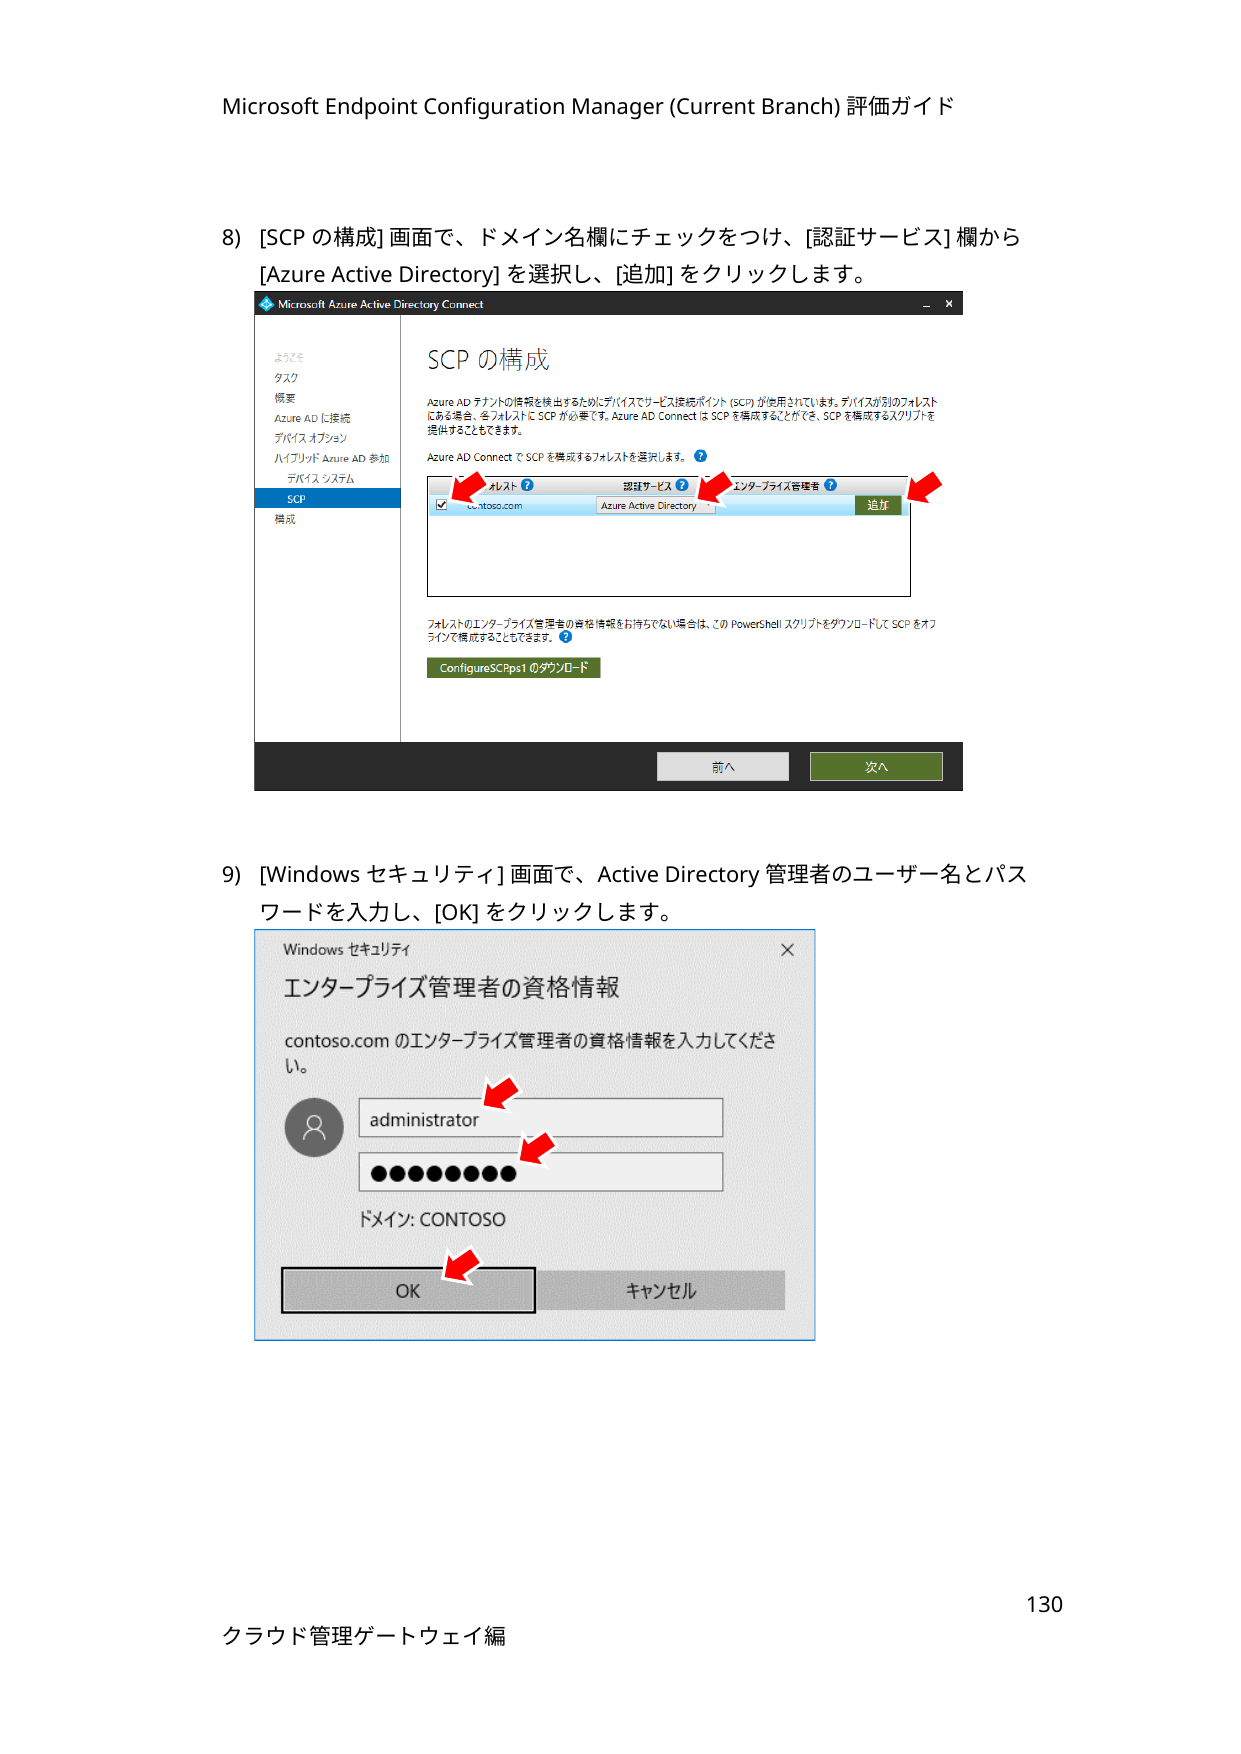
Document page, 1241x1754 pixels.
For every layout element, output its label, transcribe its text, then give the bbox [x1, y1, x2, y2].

list [Windows セキュリティ] 画面で、Active Directory 管理者のユーザー名とパスワードを入力し、[OK] をクリックします。 [222, 854, 1063, 929]
picture [254, 291, 963, 791]
list [SCP の構成] 画面で、ドメイン名欄にチェックをつけ、[認証サービス] 欄から [Azure Active Directory] を選択し、[追加] をクリックします。 [222, 217, 1063, 292]
picture [254, 929, 816, 1341]
